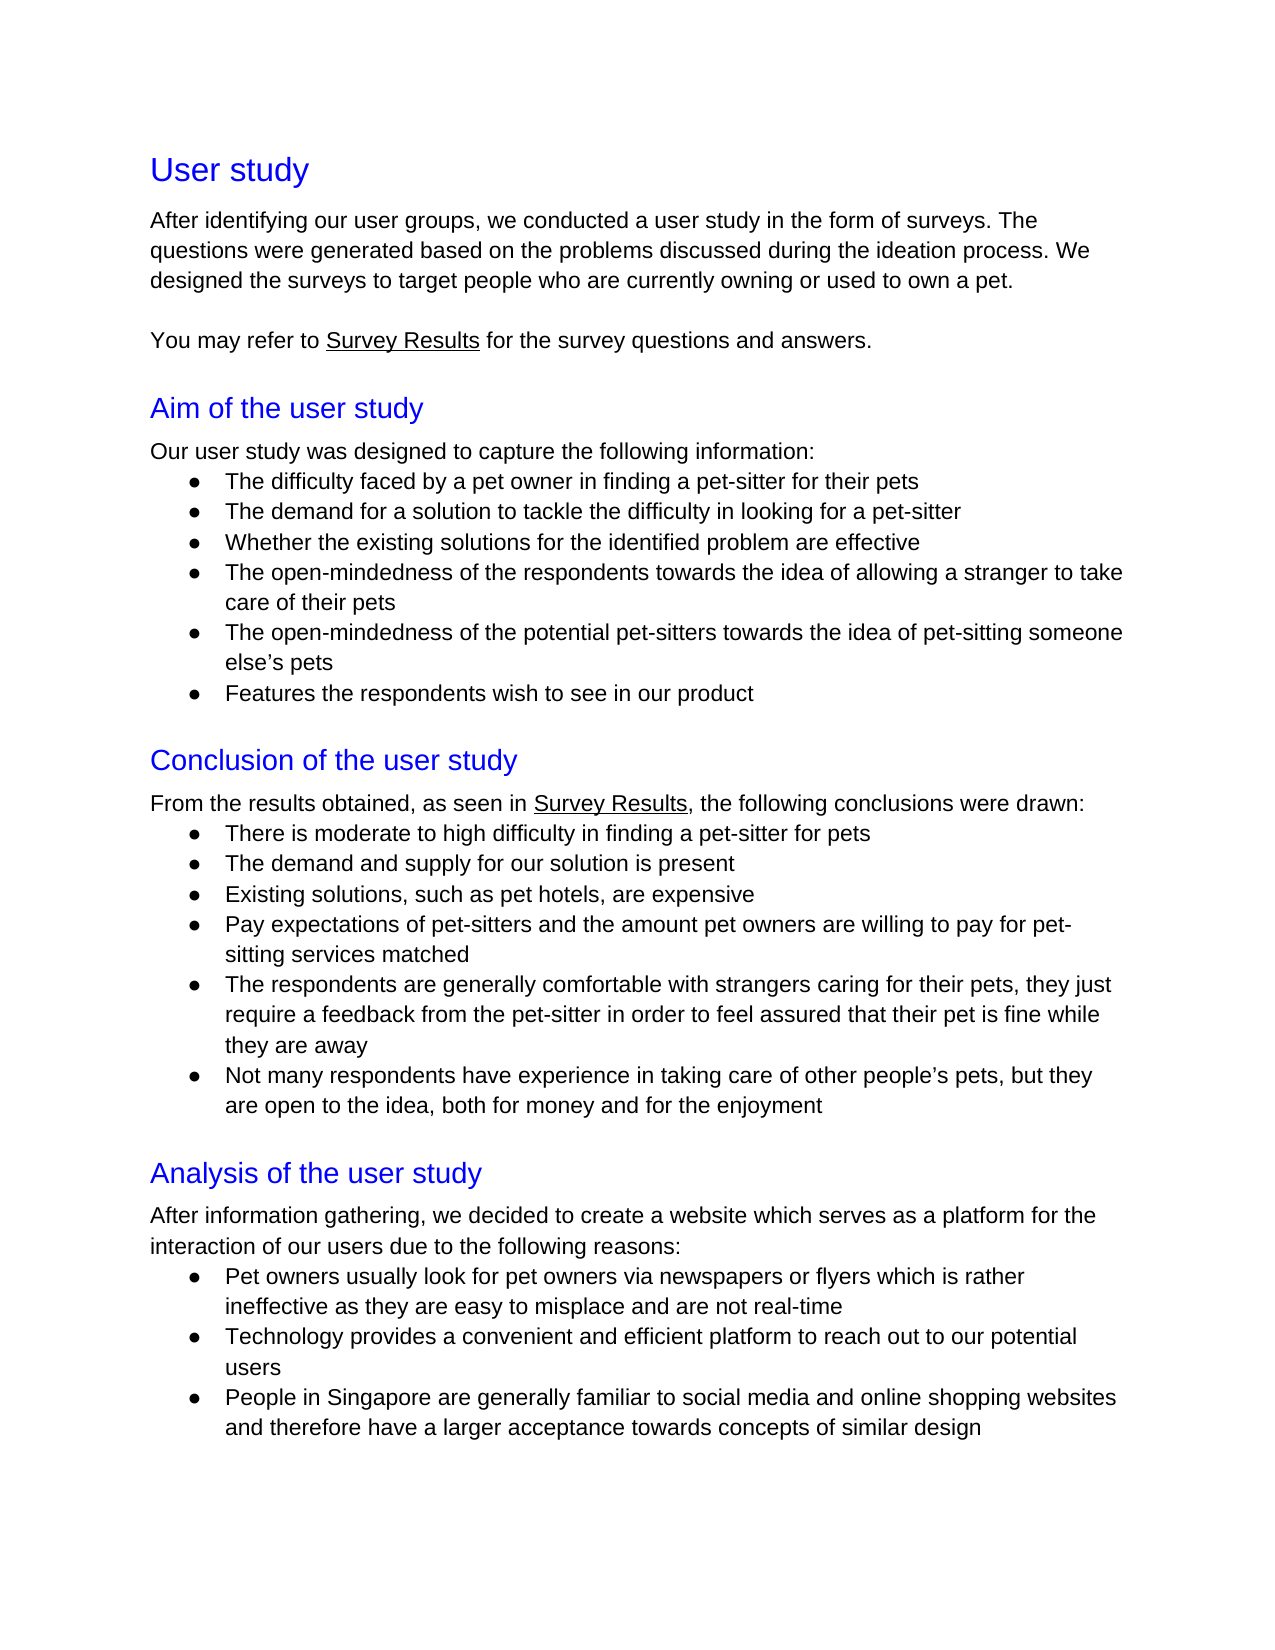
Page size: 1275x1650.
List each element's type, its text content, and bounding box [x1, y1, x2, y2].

list Existing solutions, such as pet hotels, are expensive [187, 881, 1125, 907]
subtitle User study [150, 150, 1125, 188]
subtitle Aim of the user study [150, 391, 1125, 424]
list The open-mindedness of the respondents towards the idea of allowing a stranger to take care of their pets [187, 559, 1125, 615]
list Technology provides a convenient and efficient platform to reach out to our potential users [187, 1323, 1125, 1380]
list The respondents are generally comfortable with strangers caring for their pets, they just require a feedback from the pet-sitter in order to feel assured that their pet is fine while they are away [187, 971, 1125, 1058]
list Pet owners usually look for pet owners via newspapers or flyers which is rather ineffective as they are easy to misplace and are not real-time [187, 1263, 1125, 1319]
text Our user study was designed to capture the following information: [150, 438, 1125, 464]
text You may refer to Survey Results for the survey questions and answers. [150, 327, 1125, 354]
text From the results obtained, as seen in Survey Results, the following conclusions were drawn: [150, 790, 1125, 816]
list The demand and supply for our solution is present [187, 850, 1125, 877]
list People in Singapore are generally familiar to social media and online shopping websites and therefore have a larger acceptance towards concepts of similar design [187, 1384, 1125, 1440]
list The difficulty faced by a pet owner in finding a pet-sitter for their pets [187, 468, 1125, 494]
list Features the respondents wish to see in our product [187, 679, 1125, 706]
list Pay expectations of pet-sitters and the amount pet owners are willing to pay for pet-sitting services matched [187, 911, 1125, 967]
subtitle Analysis of the user study [150, 1156, 1125, 1189]
list Not many respondents have experience in taking care of other people’s pets, but they are open to the idea, both for money and for the enjoyment [187, 1062, 1125, 1118]
text After information gathering, we decided to create a website which serves as a platform for the interaction of our users due to the following reasons: [150, 1202, 1125, 1259]
list There is moderate to high difficulty in finding a pet-sitter for pets [187, 820, 1125, 847]
list The open-mindedness of the potential pet-sitters towards the idea of pet-sitting someone else’s pets [187, 619, 1125, 676]
list Whether the existing solutions for the identified problem are effective [187, 528, 1125, 555]
text After identifying our user groups, we conducted a user study in the form of surveys. The questions were generated based on the problems discussed during the ideation process. We designed the surveys to target people who are currently owning or used to own a pet. [150, 207, 1125, 293]
subtitle Conclusion of the user study [150, 743, 1125, 777]
list The demand for a solution to tackle the difficulty in looking for a pet-sitter [187, 498, 1125, 525]
